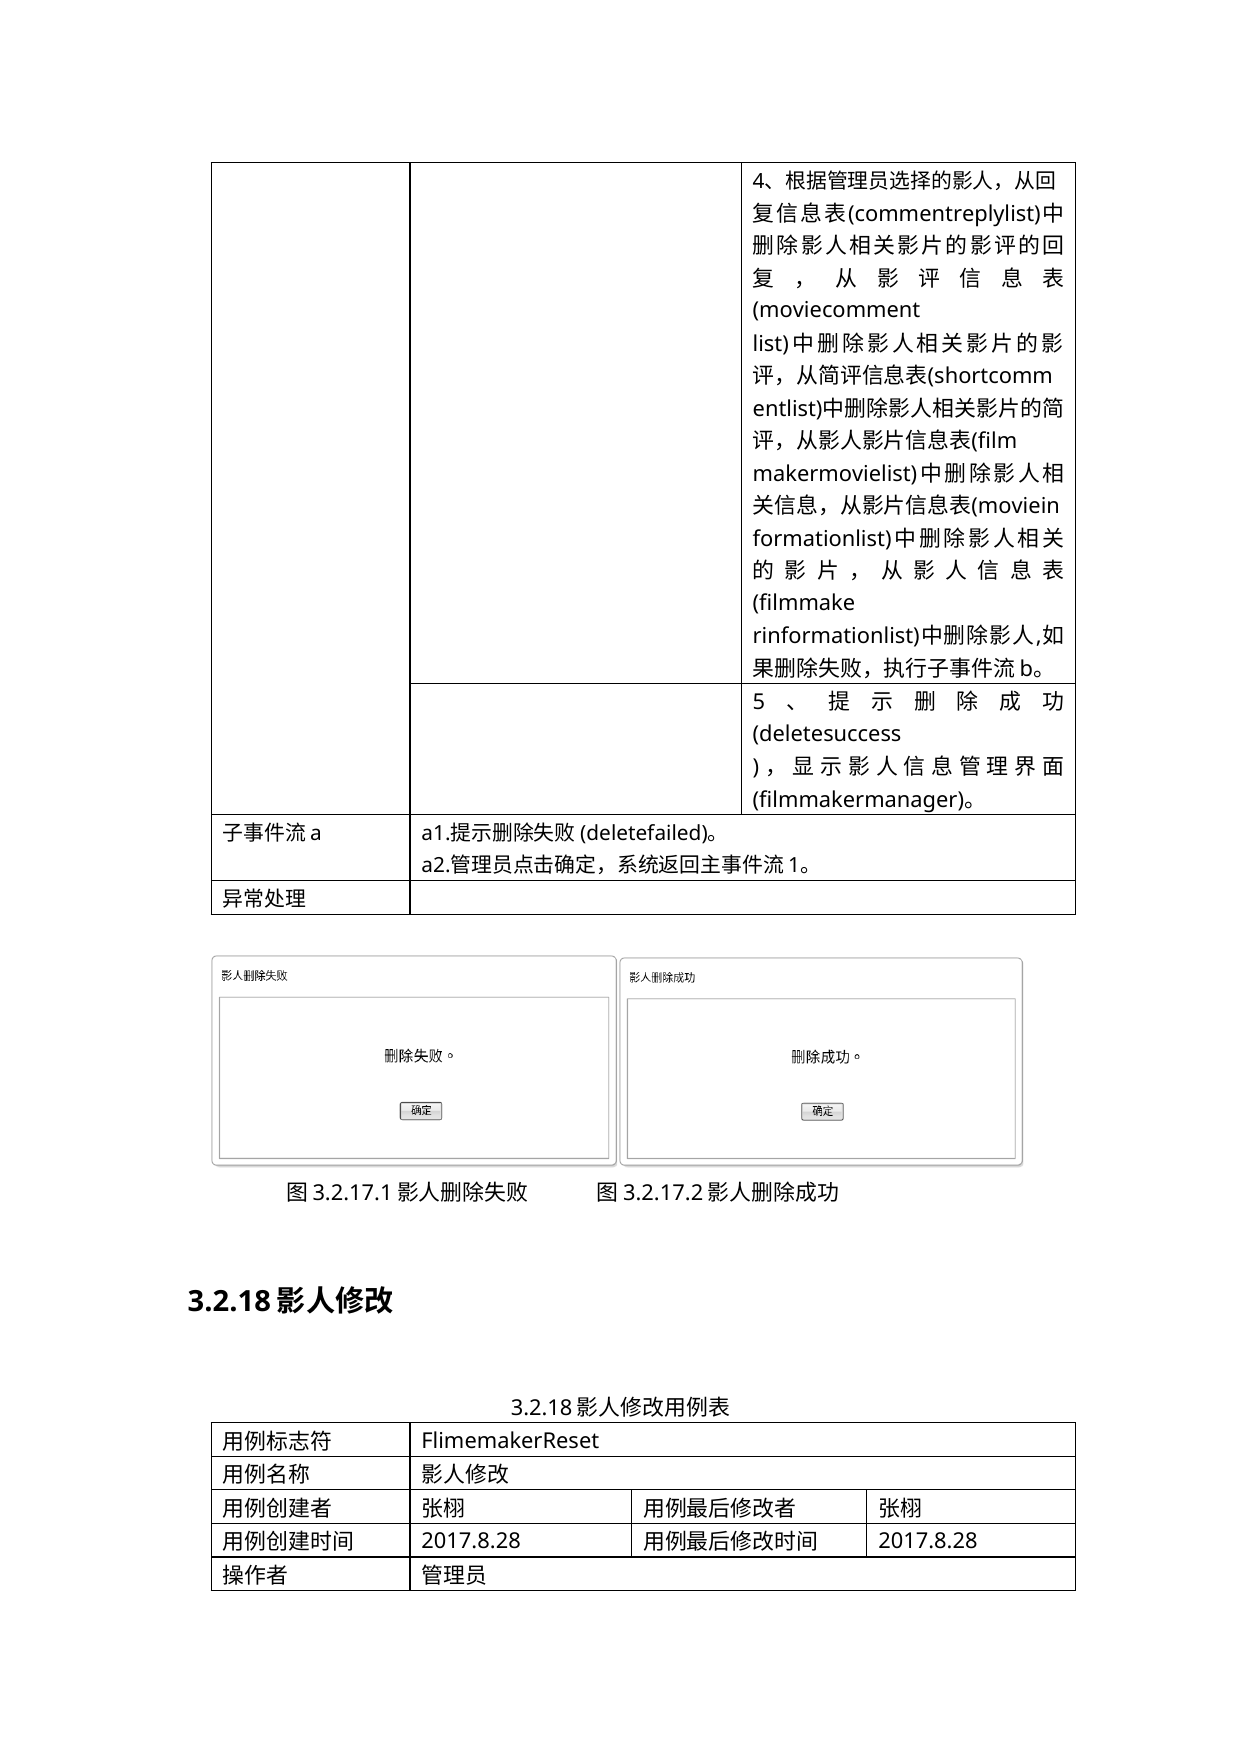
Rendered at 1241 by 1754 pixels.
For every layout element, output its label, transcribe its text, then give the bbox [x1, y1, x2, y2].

table_header 用例标志符 [212, 1423, 409, 1456]
table_cell 张栩 [411, 1490, 631, 1523]
table_cell 操作者 [212, 1558, 409, 1590]
table_header FlimemakerReset [411, 1423, 1075, 1456]
table_cell 用例名称 [212, 1457, 409, 1489]
table_cell 张栩 [867, 1490, 1075, 1523]
table_cell 管理员 [411, 1558, 1075, 1590]
table_cell a1.提示删除失败 (deletefailed)。 a2.管理员点击确定，系统返回主事件流1。 [411, 815, 1075, 880]
table_cell [411, 163, 741, 683]
table_cell 子事件流a [212, 815, 409, 880]
subtitle 3.2.18影人修改 [187, 1267, 1053, 1332]
text 3.2.18影人修改用例表 [187, 1390, 1053, 1422]
text 图3.2.17.1影人删除失败 图3.2.17.2影人删除成功 [187, 1175, 1053, 1207]
table_cell 用例最后修改时间 [632, 1524, 866, 1556]
table_cell 2017.8.28 [411, 1524, 631, 1556]
table_cell [411, 881, 1075, 914]
table_cell 5、提示删除成功(deletesuccess )，显示影人信息管理界面(filmmakermanager)。 [742, 684, 1075, 814]
table_cell 影人修改 [411, 1457, 1075, 1489]
table_cell 用例最后修改者 [632, 1490, 866, 1523]
table_cell [411, 684, 741, 814]
table_cell 异常处理 [212, 881, 409, 914]
table_cell 2017.8.28 [867, 1524, 1075, 1556]
table_cell 4、根据管理员选择的影人，从回 复信息表(commentreplylist)中删除影人相关影片的影评的回复，从影评信息表(moviecomment list)中删除影人相关影片的影评，从简评信息表(shortcomm entlist)中删除影人相关影片的简评，从影人影片信息表(film makermovielist)中删除影人相关信息，从影片信息表(moviein formationlist)中删除影人相关的影片，从影人信息表(filmmake rinformationlist)中删除影人,如果删除失败，执行子事件流b。 [742, 163, 1075, 683]
table_cell 用例创建时间 [212, 1524, 409, 1556]
table_cell 用例创建者 [212, 1490, 409, 1523]
